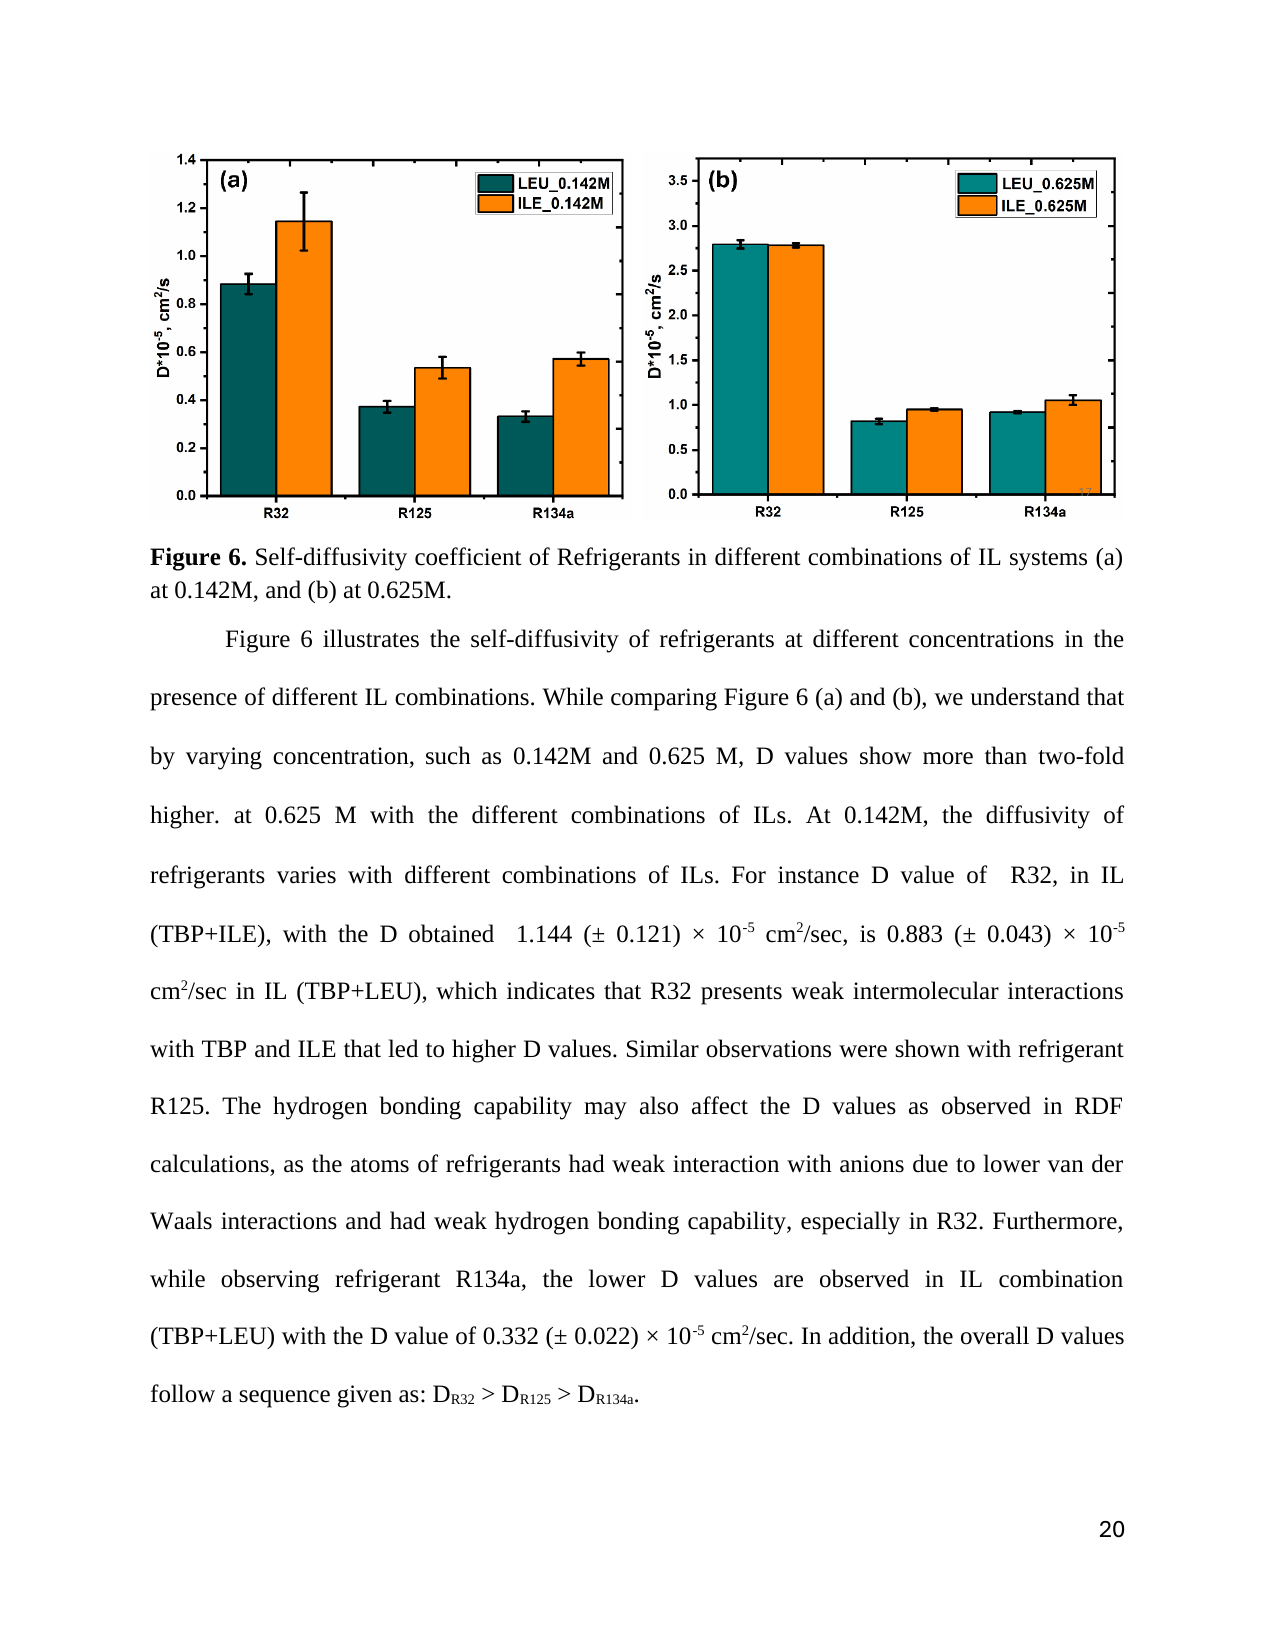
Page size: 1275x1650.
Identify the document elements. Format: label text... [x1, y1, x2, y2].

picture [150, 150, 1125, 521]
text Figure 6 illustrates the self-diffusivity of refrigerants at different concentrations in the presence of different IL combinations. While comparing Figure 6 (a) and (b), we understand that by varying concentration, such as 0.142M and 0.625 M, D values show more than two-fold higher. at 0.625 M with the different combinations of ILs. At 0.142M, the diffusivity of refrigerants varies with different combinations of ILs. For instance D value of R32, in IL (TBP+ILE), with the D obtained 1.144 (± 0.121) × 10-5 cm2/sec, is 0.883 (± 0.043) × 10-5 cm2/sec in IL (TBP+LEU), which indicates that R32 presents weak intermolecular interactions with TBP and ILE that led to higher D values. Similar observations were shown with refrigerant R125. The hydrogen bonding capability may also affect the D values as observed in RDF calculations, as the atoms of refrigerants had weak interaction with anions due to lower van der Waals interactions and had weak hydrogen bonding capability, especially in R32. Furthermore, while observing refrigerant R134a, the lower D values are observed in IL combination (TBP+LEU) with the D value of 0.332 (± 0.022) × 10-5 cm2/sec. In addition, the overall D values follow a sequence given as: DR32 > DR125 > DR134a. [150, 624, 1125, 1408]
text Figure 6. Self-diffusivity coefficient of Refrigerants in different combinations of IL systems (a) at 0.142M, and (b) at 0.625M. [150, 542, 1125, 603]
